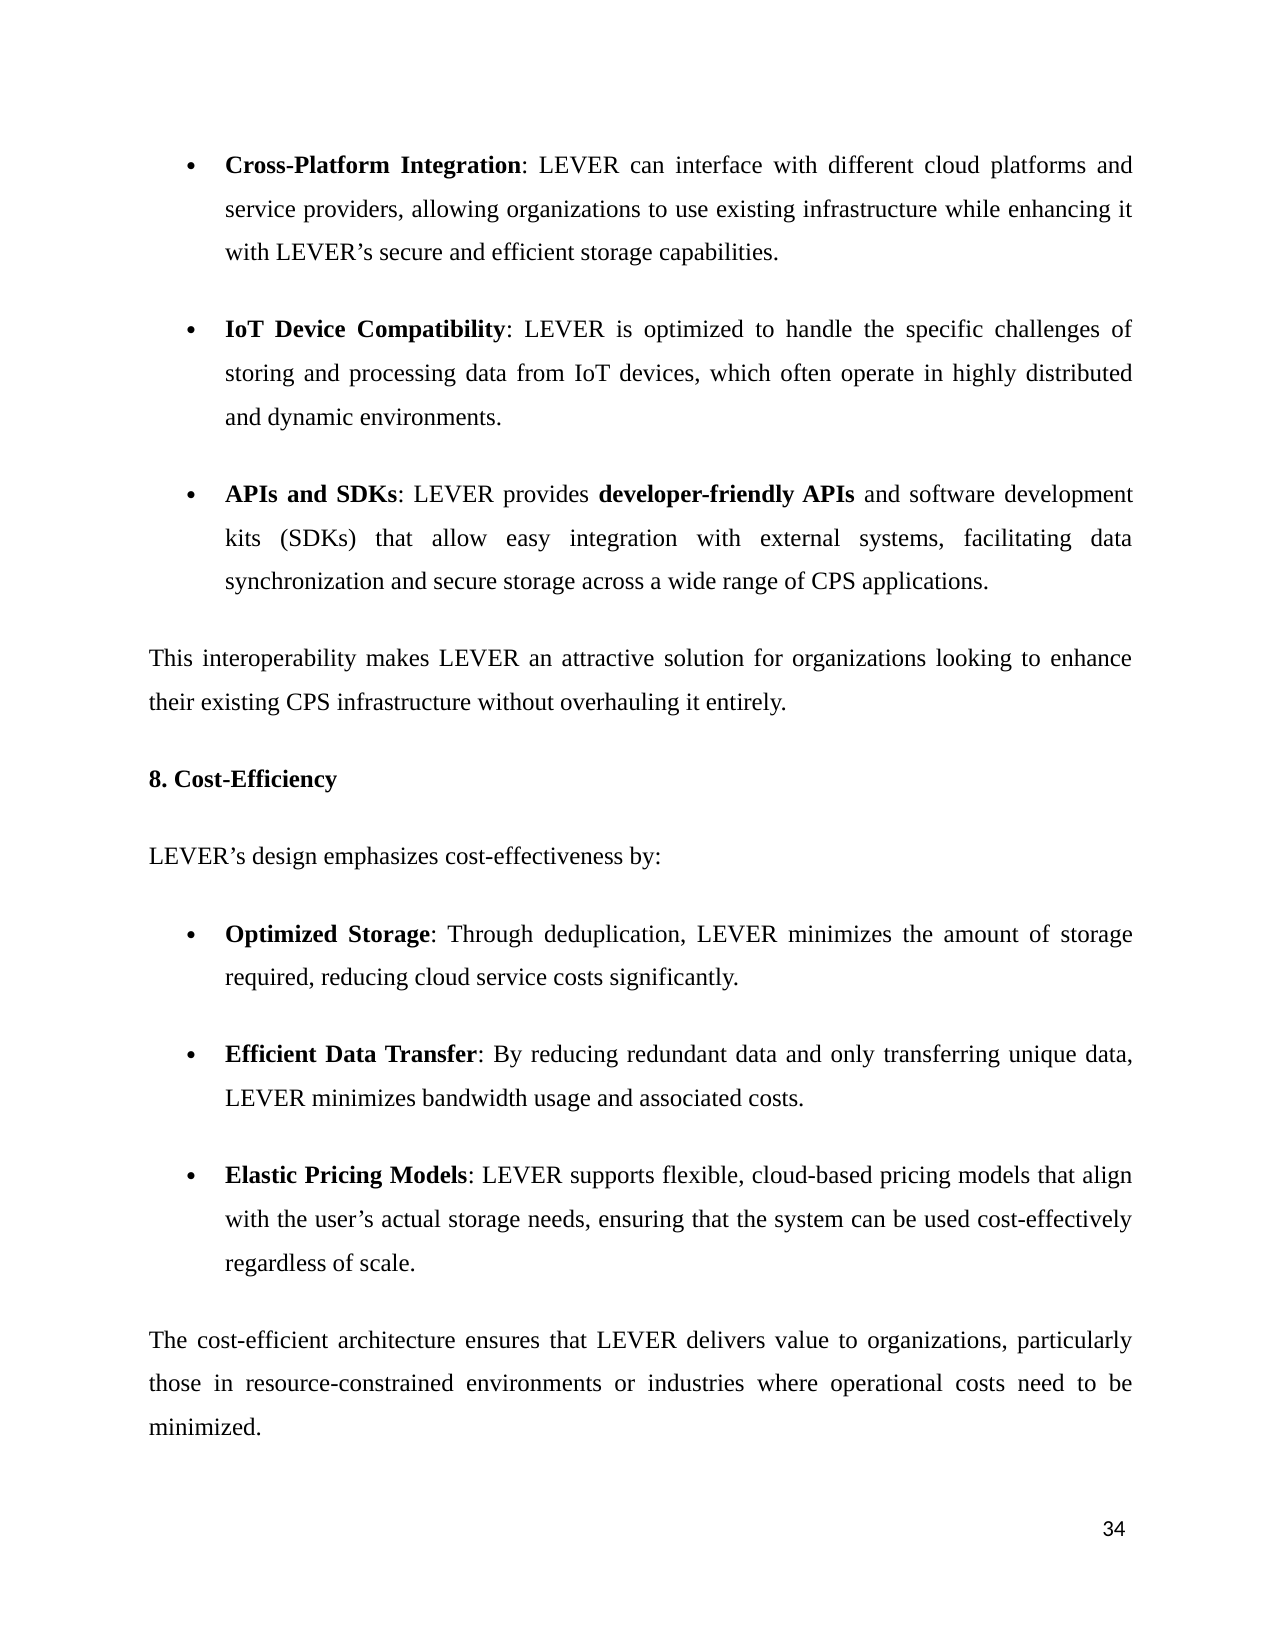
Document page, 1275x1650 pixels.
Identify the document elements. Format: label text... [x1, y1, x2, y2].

list IoT Device Compatibility: LEVER is optimized to handle the specific challenges of storing and processing data from IoT devices, which often operate in highly distributed and dynamic environments. [187, 314, 1133, 431]
list Elastic Pricing Models: LEVER supports flexible, cloud-based pricing models that align with the user’s actual storage needs, ensuring that the system can be used cost-effectively regardless of scale. [187, 1160, 1133, 1276]
list Efficient Data Transfer: By reducing redundant data and only transferring unique data, LEVER minimizes bandwidth usage and associated costs. [187, 1039, 1133, 1112]
list Optimized Storage: Through deduplication, LEVER minimizes the amount of storage required, reducing cloud service costs significantly. [187, 919, 1133, 991]
list APIs and SDKs: LEVER provides developer-friendly APIs and software development kits (SDKs) that allow easy integration with external systems, facilitating data synchronization and secure storage across a wide range of CPS applications. [187, 479, 1133, 595]
text The cost-efficient architecture ensures that LEVER delivers value to organizations, particularly those in resource-constrained environments or industries where operational costs need to be minimized. [148, 1325, 1133, 1441]
text LEVER’s design emphasizes cost-effectiveness by: [148, 841, 1133, 870]
list Cross-Platform Integration: LEVER can interface with different cloud platforms and service providers, allowing organizations to use existing infrastructure while enhancing it with LEVER’s secure and efficient storage capabilities. [187, 150, 1133, 266]
text This interoperability makes LEVER an attractive solution for organizations looking to enhance their existing CPS infrastructure without overhauling it entirely. [148, 643, 1133, 716]
text 8. Cost-Efficiency [148, 764, 1133, 793]
